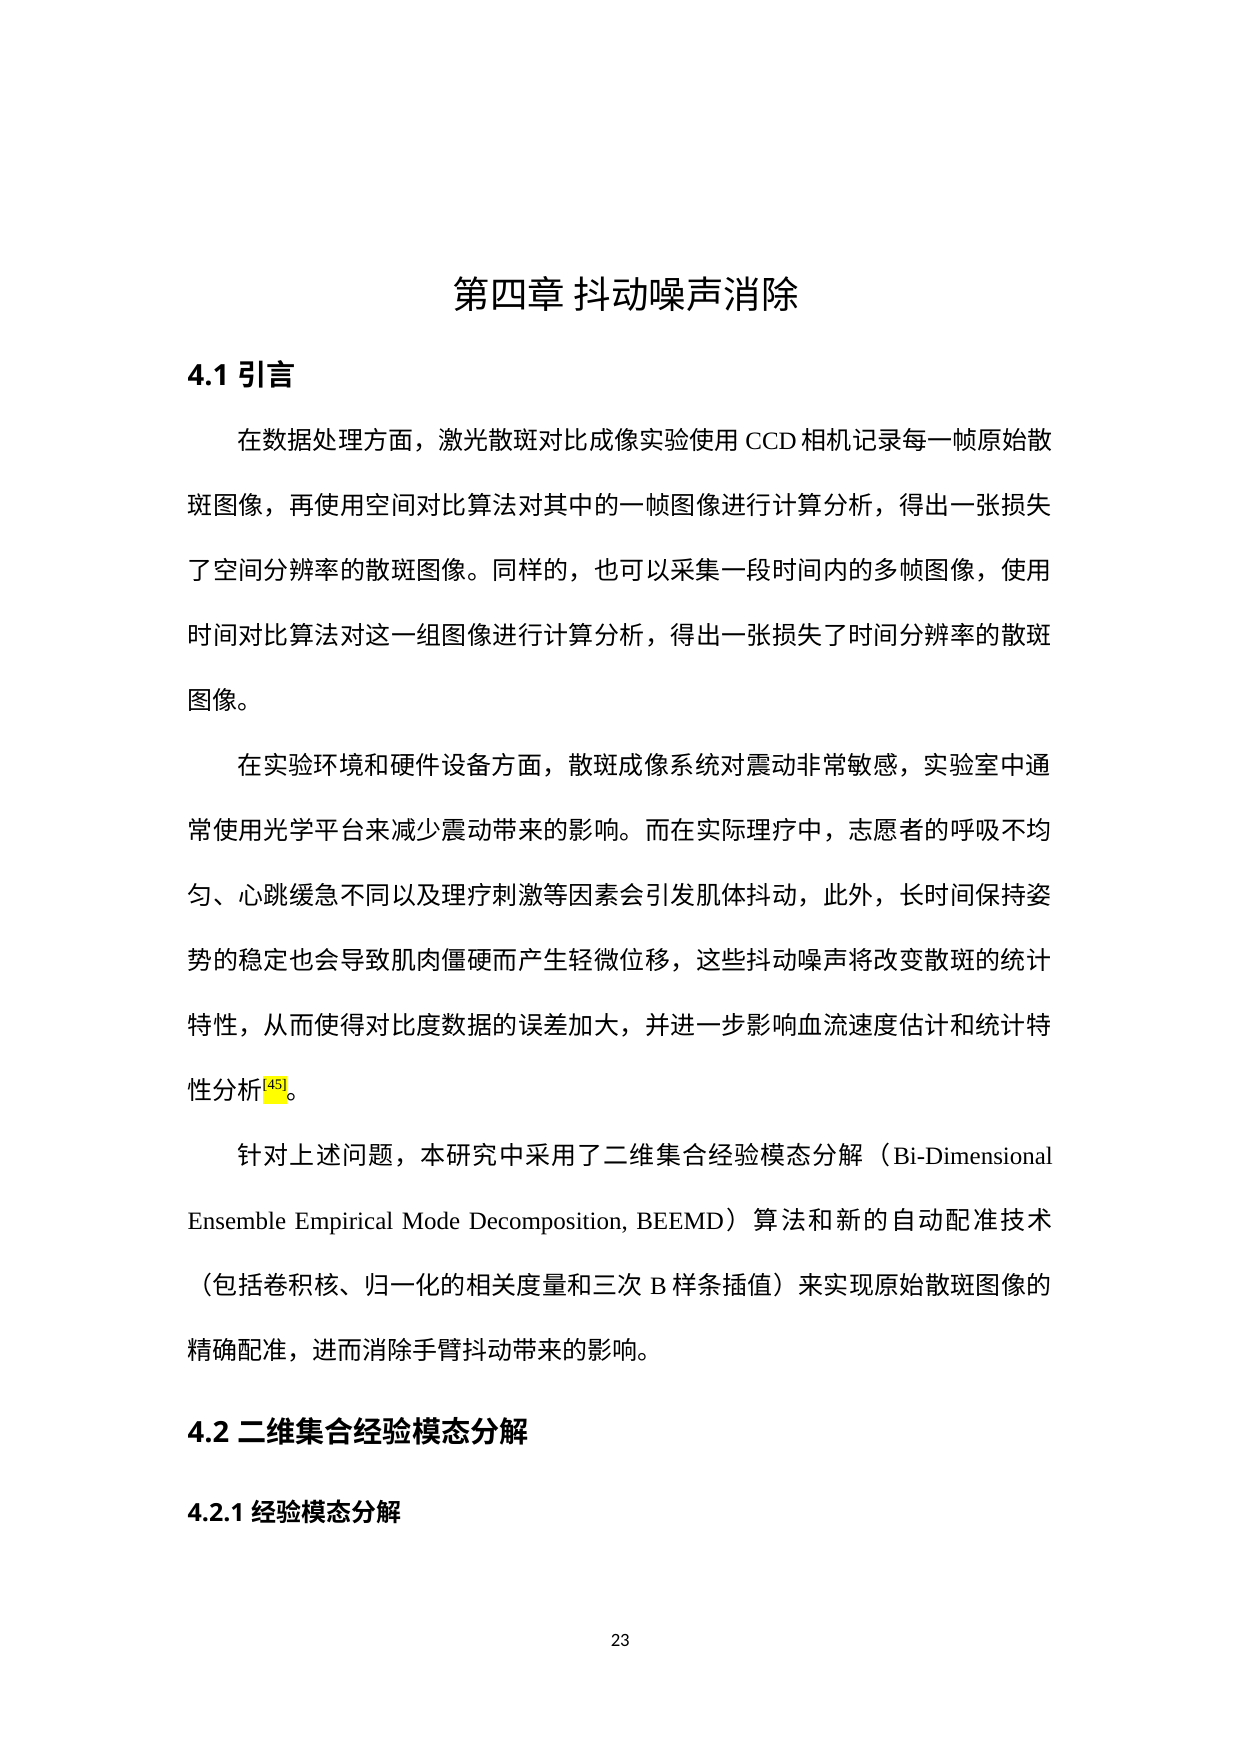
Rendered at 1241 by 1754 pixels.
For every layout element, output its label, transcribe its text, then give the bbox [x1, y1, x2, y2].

text 第四章 抖动噪声消除 [198, 259, 1053, 324]
text 在实验环境和硬件设备方面，散斑成像系统对震动非常敏感，实验室中通常使用光学平台来减少震动带来的影响。而在实际理疗中，志愿者的呼吸不均匀、心跳缓急不同以及理疗刺激等因素会引发肌体抖动，此外，长时间保持姿势的稳定也会导致肌肉僵硬而产生轻微位移，这些抖动噪声将改变散斑的统计特性，从而使得对比度数据的误差加大，并进一步影响血流速度估计和统计特性分析[45]。 [187, 731, 1053, 1121]
text 4.1 引言 [187, 341, 1053, 406]
text 4.2.1 经验模态分解 [187, 1478, 1053, 1543]
text 针对上述问题，本研究中采用了二维集合经验模态分解（Bi-Dimensional Ensemble Empirical Mode Decomposition, BEEMD）算法和新的自动配准技术（包括卷积核、归一化的相关度量和三次B样条插值）来实现原始散斑图像的精确配准，进而消除手臂抖动带来的影响。 [187, 1121, 1053, 1381]
text 4.2 二维集合经验模态分解 [187, 1397, 1053, 1462]
text 在数据处理方面，激光散斑对比成像实验使用CCD相机记录每一帧原始散斑图像，再使用空间对比算法对其中的一帧图像进行计算分析，得出一张损失了空间分辨率的散斑图像。同样的，也可以采集一段时间内的多帧图像，使用时间对比算法对这一组图像进行计算分析，得出一张损失了时间分辨率的散斑图像。 [187, 406, 1053, 731]
